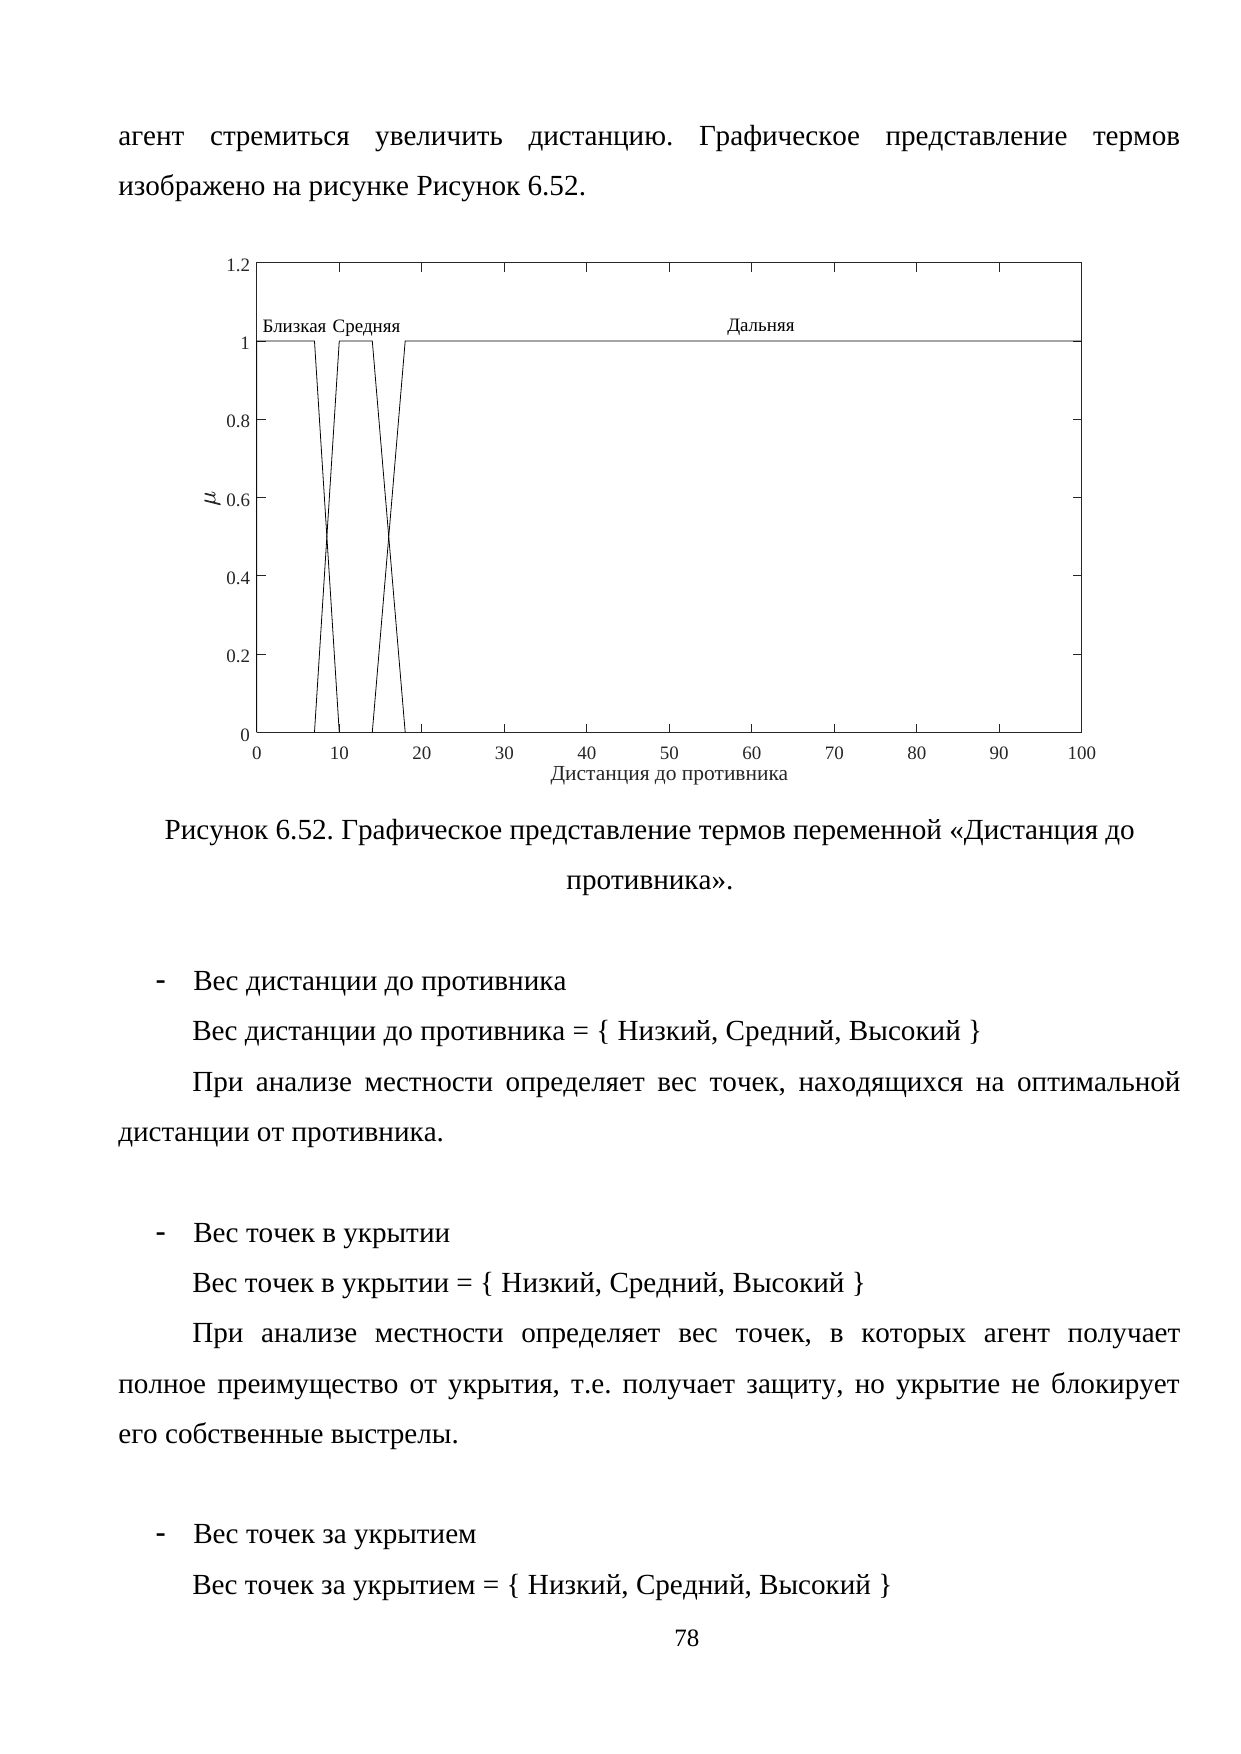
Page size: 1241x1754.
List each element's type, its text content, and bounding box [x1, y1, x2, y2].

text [118, 118, 1181, 202]
subtitle Вес дистанции до противника [156, 963, 1181, 997]
subtitle Вес точек за укрытием [156, 1517, 1181, 1550]
text При анализе местности определяет вес точек, находящихся на оптимальной дистанции от противника. [118, 1064, 1181, 1148]
subtitle Вес точек в укрытии = { Низкий, Средний, Высокий } [192, 1265, 1181, 1299]
text Вес дистанции до противника = { Низкий, Средний, Высокий } [118, 1013, 1181, 1047]
text При анализе местности определяет вес точек, в которых агент получает полное преимущество от укрытия, т.е. получает защиту, но укрытие не блокирует его собственные выстрелы. [118, 1315, 1181, 1449]
subtitle Вес точек за укрытием = { Низкий, Средний, Высокий } [192, 1567, 1181, 1601]
subtitle Вес точек в укрытии [156, 1215, 1181, 1248]
